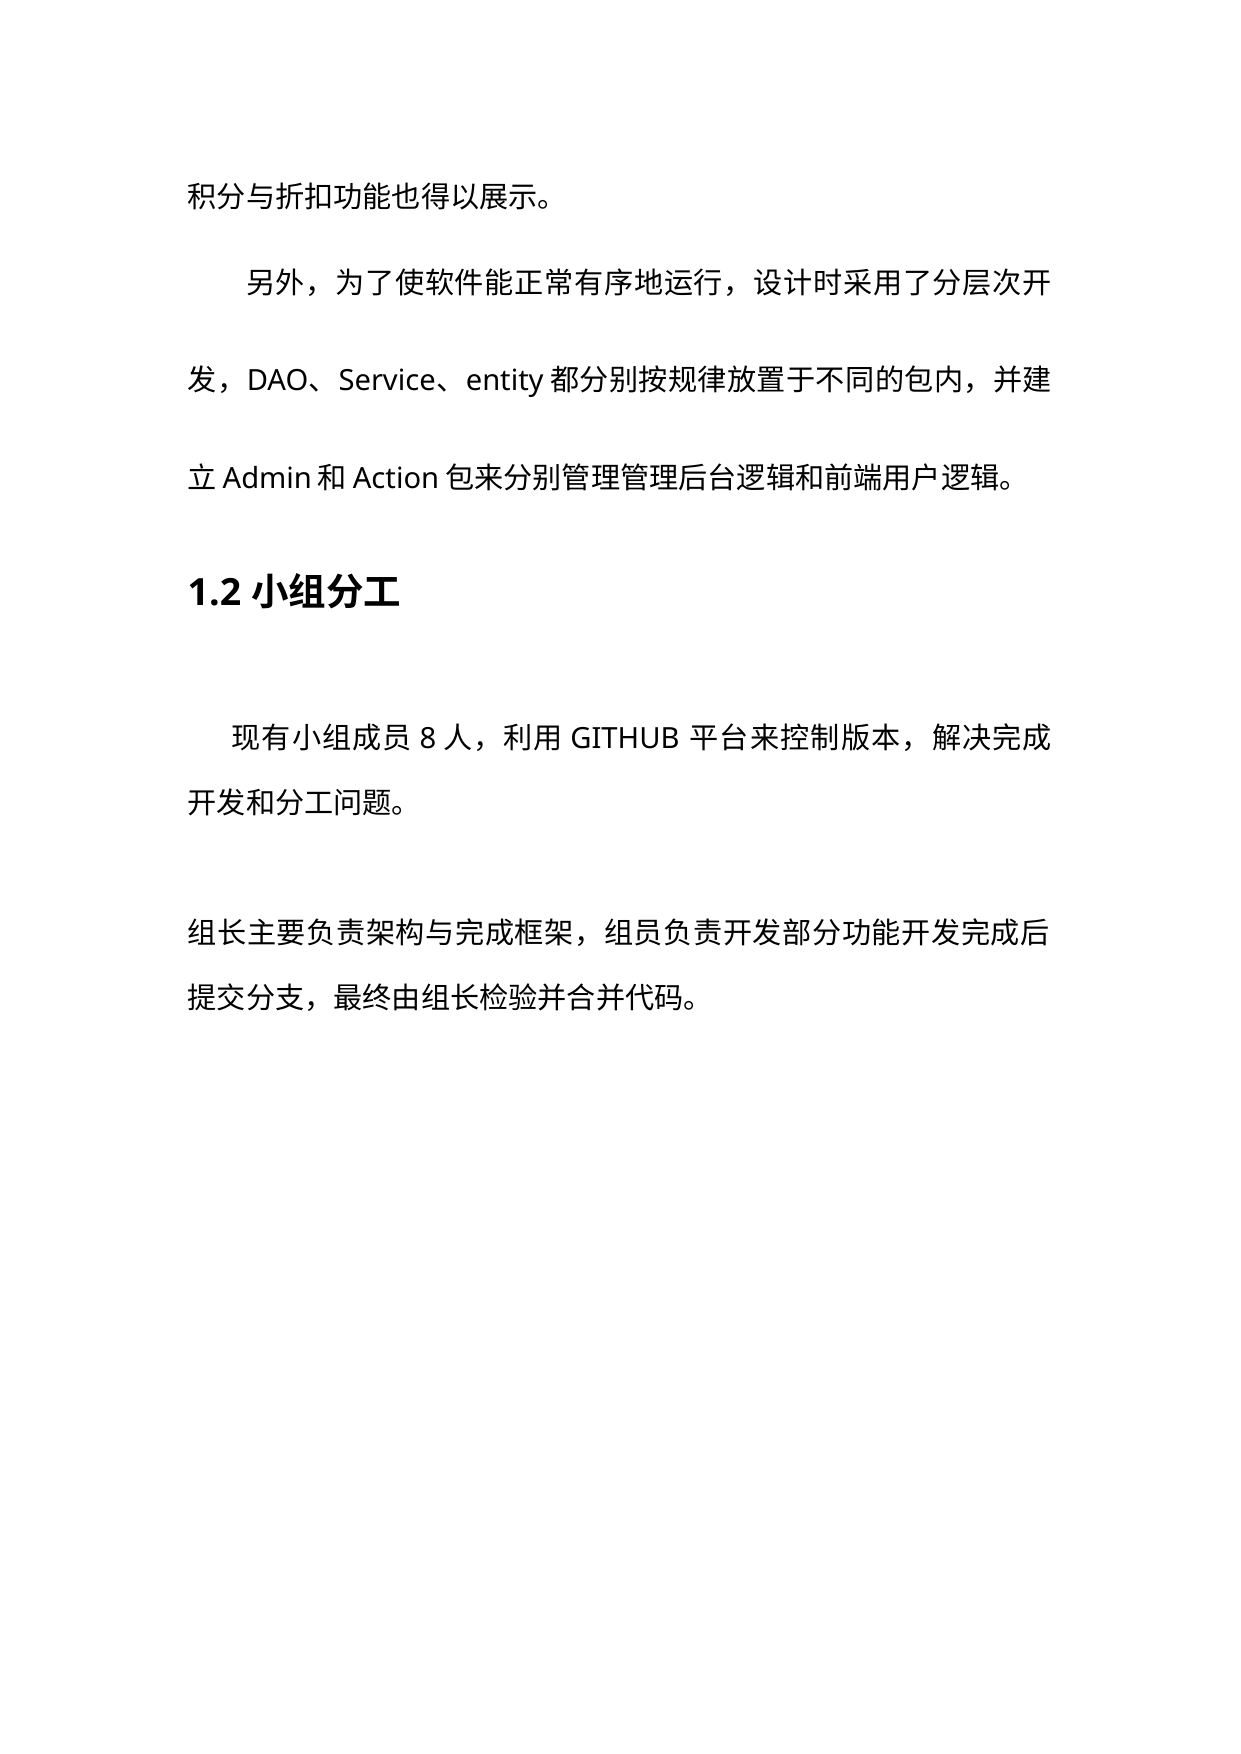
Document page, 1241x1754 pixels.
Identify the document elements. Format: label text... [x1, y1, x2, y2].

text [187, 162, 1053, 227]
subtitle 1.2 小组分工 [187, 556, 1053, 621]
text 另外，为了使软件能正常有序地运行，设计时采用了分层次开发，DAO、Service、entity都分别按规律放置于不同的包内，并建立Admin和Action包来分别管理管理后台逻辑和前端用户逻辑。 [187, 248, 1053, 508]
text 组长主要负责架构与完成框架，组员负责开发部分功能开发完成后提交分支，最终由组长检验并合并代码。 [187, 898, 1053, 1028]
text 现有小组成员8人，利用GITHUB 平台来控制版本，解决完成开发和分工问题。 [187, 703, 1053, 833]
